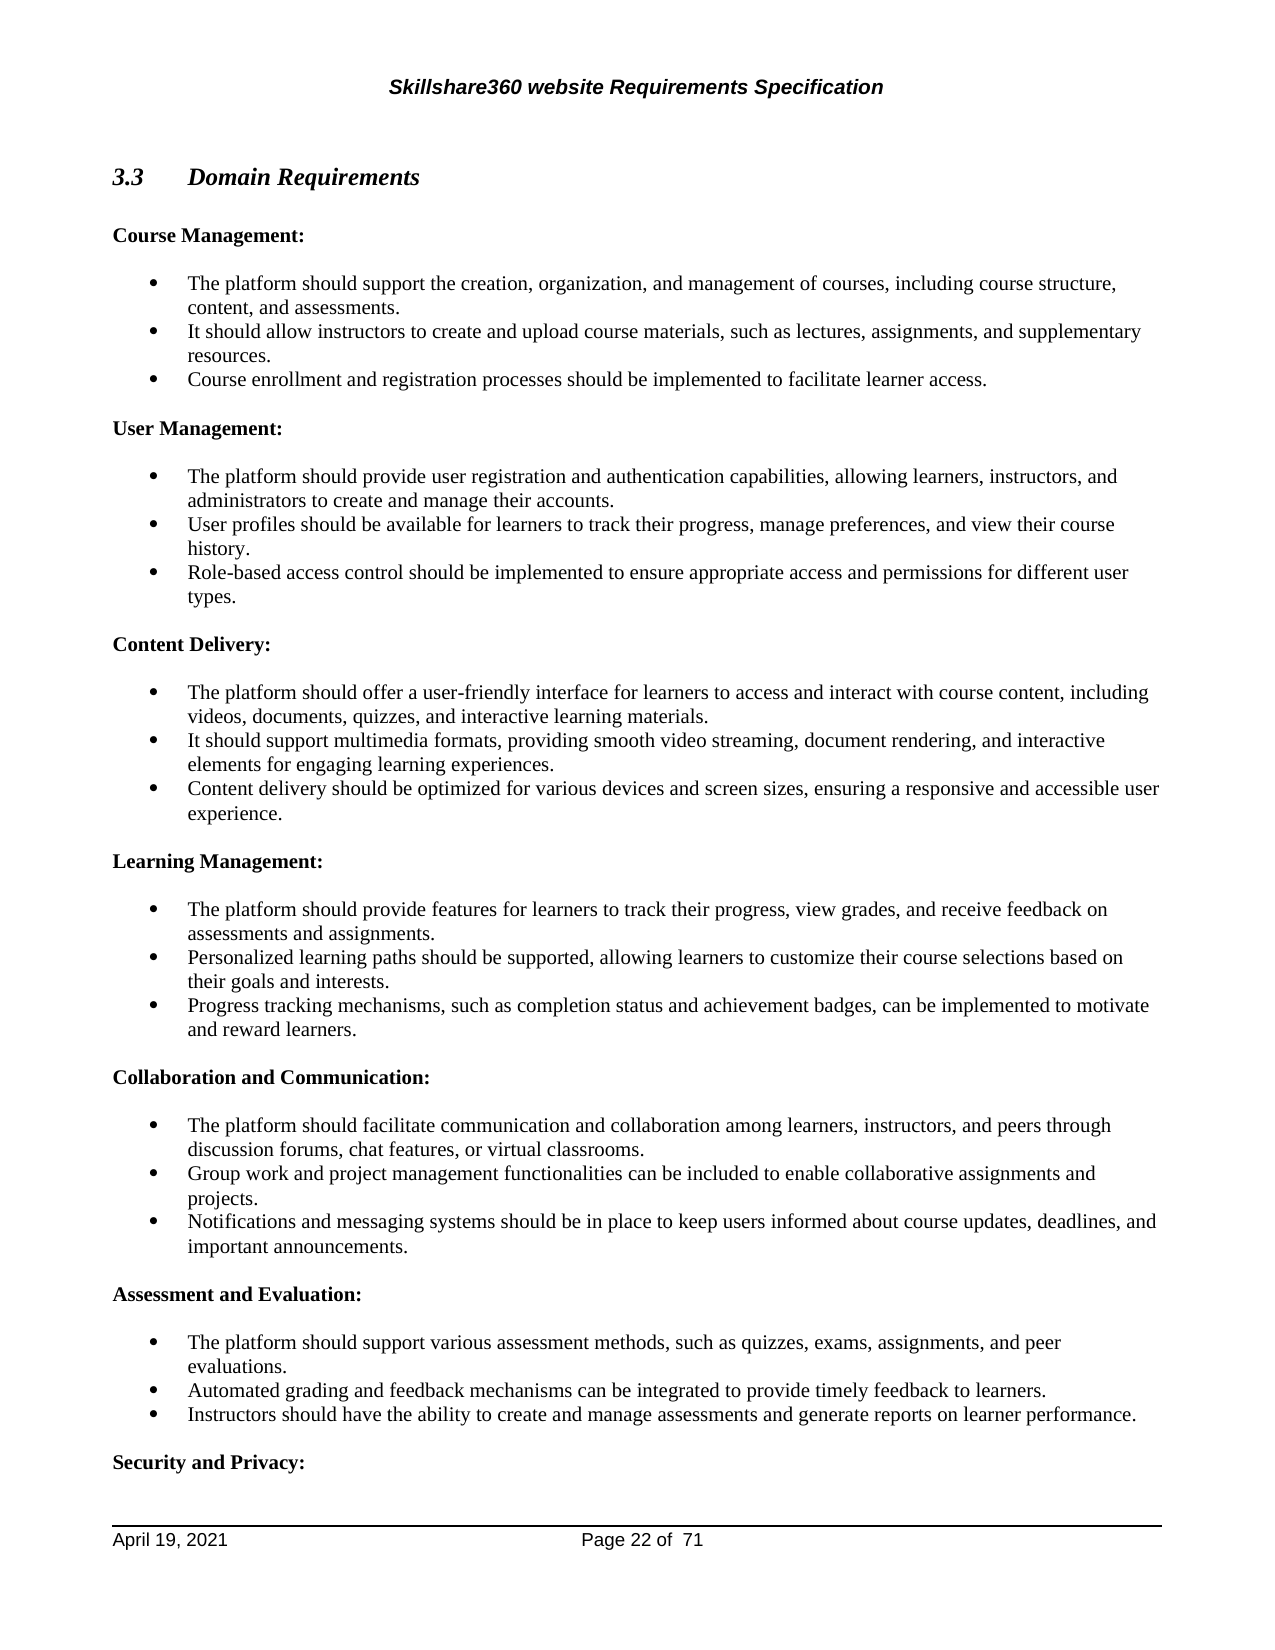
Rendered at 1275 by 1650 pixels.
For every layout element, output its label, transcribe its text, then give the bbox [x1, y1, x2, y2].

list Content delivery should be optimized for various devices and screen sizes, ensuring a responsive and accessible user experience. [150, 776, 1162, 824]
text Course Management: [112, 223, 1162, 247]
subtitle Domain Requirements [112, 162, 1162, 190]
list The platform should provide features for learners to track their progress, view grades, and receive feedback on assessments and assignments. [150, 897, 1162, 945]
text Collaboration and Communication: [112, 1065, 1162, 1089]
list Automated grading and feedback mechanisms can be integrated to provide timely feedback to learners. [150, 1378, 1162, 1402]
list The platform should offer a user-friendly interface for learners to access and interact with course content, including videos, documents, quizzes, and interactive learning materials. [150, 680, 1162, 728]
text Content Delivery: [112, 632, 1162, 656]
list User profiles should be available for learners to track their progress, manage preferences, and view their course history. [150, 512, 1162, 560]
list Personalized learning paths should be supported, allowing learners to customize their course selections based on their goals and interests. [150, 945, 1162, 993]
list It should support multimedia formats, providing smooth video streaming, document rendering, and interactive elements for engaging learning experiences. [150, 728, 1162, 776]
list Instructors should have the ability to create and manage assessments and generate reports on learner performance. [150, 1402, 1162, 1426]
list The platform should support various assessment methods, such as quizzes, exams, assignments, and peer evaluations. [150, 1330, 1162, 1378]
text Security and Privacy: [112, 1450, 1162, 1474]
list The platform should facilitate communication and collaboration among learners, instructors, and peers through discussion forums, chat features, or virtual classrooms. [150, 1113, 1162, 1161]
list Group work and project management functionalities can be included to enable collaborative assignments and projects. [150, 1161, 1162, 1209]
list Course enrollment and registration processes should be implemented to facilitate learner access. [150, 367, 1162, 391]
list Notifications and messaging systems should be in place to keep users informed about course updates, deadlines, and important announcements. [150, 1209, 1162, 1258]
text Assessment and Evaluation: [112, 1282, 1162, 1306]
list The platform should provide user registration and authentication capabilities, allowing learners, instructors, and administrators to create and manage their accounts. [150, 463, 1162, 512]
text Learning Management: [112, 848, 1162, 873]
list The platform should support the creation, organization, and management of courses, including course structure, content, and assessments. [150, 271, 1162, 319]
text User Management: [112, 415, 1162, 439]
list Role-based access control should be implemented to ensure appropriate access and permissions for different user types. [150, 560, 1162, 608]
list It should allow instructors to create and upload course materials, such as lectures, assignments, and supplementary resources. [150, 319, 1162, 367]
list Progress tracking mechanisms, such as completion status and achievement badges, can be implemented to motivate and reward learners. [150, 993, 1162, 1041]
